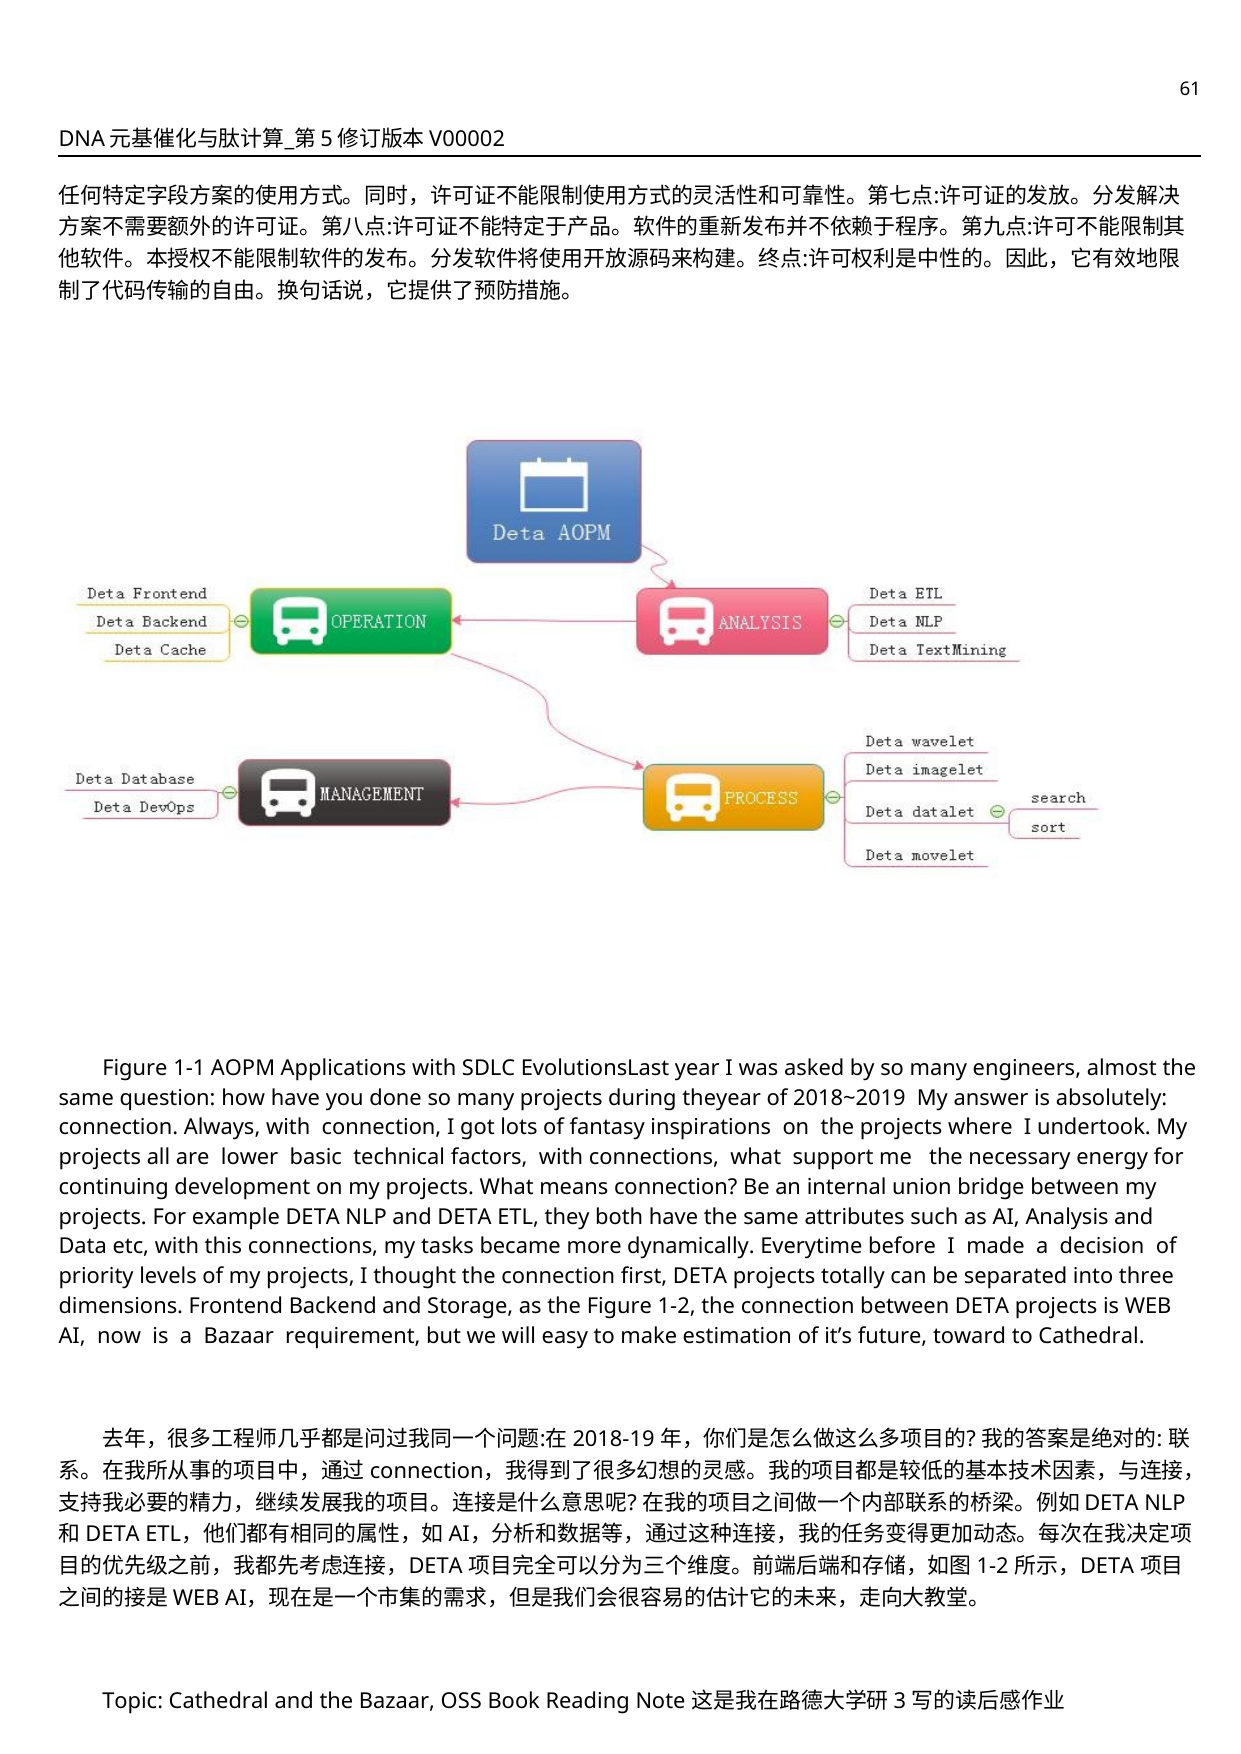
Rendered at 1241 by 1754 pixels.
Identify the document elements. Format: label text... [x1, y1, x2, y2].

text Figure 1-1 AOPM Applications with SDLC EvolutionsLast year I was asked by so many engineers, almost the same question: how have you done so many projects during theyear of 2018~2019 My answer is absolutely: connection. Always, with connection, I got lots of fantasy inspirations on the projects where I undertook. My projects all are lower basic technical factors, with connections, what support me the necessary energy for continuing development on my projects. What means connection? Be an internal union bridge between my projects. For example DETA NLP and DETA ETL, they both have the same attributes such as AI, Analysis and Data etc, with this connections, my tasks became more dynamically. Everytime before I made a decision of priority levels of my projects, I thought the connection first, DETA projects totally can be separated into three dimensions. Frontend Backend and Storage, as the Figure 1-2, the connection between DETA projects is WEB AI, now is a Bazaar requirement, but we will easy to make estimation of it’s future, toward to Cathedral. [58, 1052, 1201, 1349]
text 去年，很多工程师几乎都是问过我同一个问题:在 2018-19 年，你们是怎么做这么多项目的? 我的答案是绝对的: 联系。在我所从事的项目中，通过 connection，我得到了很多幻想的灵感。我的项目都是较低的基本技术因素，与连接，支持我必要的精力，继续发展我的项目。连接是什么意思呢? 在我的项目之间做一个内部联系的桥梁。例如DETA NLP 和 DETA ETL，他们都有相同的属性，如 AI，分析和数据等，通过这种连接，我的任务变得更加动态。每次在我决定项目的优先级之前，我都先考虑连接，DETA 项目完全可以分为三个维度。前端后端和存储，如图 1-2 所示，DETA 项目之间的接是 WEB AI，现在是一个市集的需求，但是我们会很容易的估计它的未来，走向大教堂。 [58, 1421, 1201, 1612]
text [58, 178, 1201, 304]
picture [58, 426, 1104, 879]
text Topic: Cathedral and the Bazaar, OSS Book Reading Note 这是我在路德大学研 3 写的读后感作业 [58, 1683, 1201, 1715]
